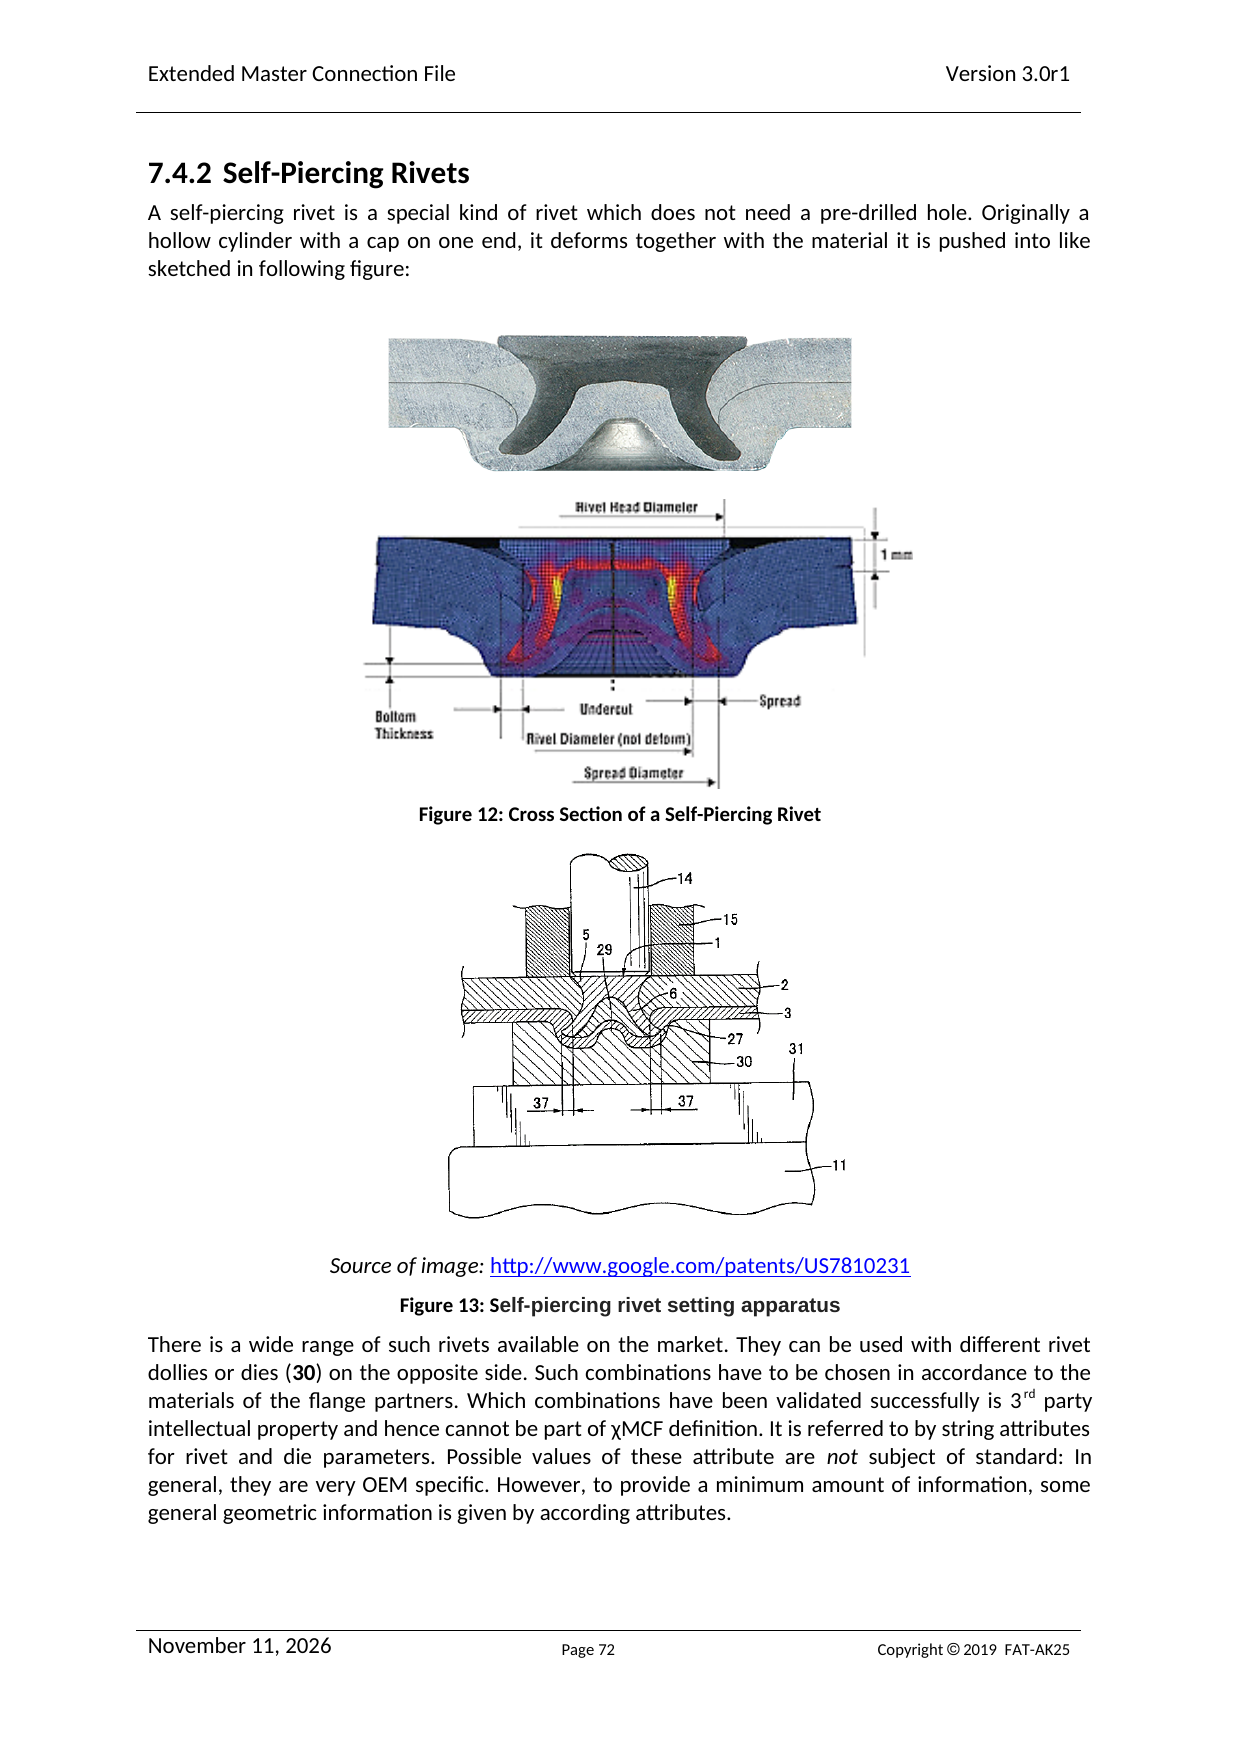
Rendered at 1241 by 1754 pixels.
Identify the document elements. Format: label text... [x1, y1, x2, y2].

picture [430, 838, 847, 1240]
text There is a wide range of such rivets available on the market. They can be used with different rivet dollies or dies (30) on the opposite side. Such combinations have to be chosen in accordance to the materials of the flange partners. Which combinations have been validated successfully is 3rd party intellectual property and hence cannot be part of χMCF definition. It is referred to by string attributes for rivet and die parameters. Possible values of these attribute are not subject of standard: In general, they are very OEM specific. However, to provide a minimum amount of information, some general geometric information is given by according attributes. [148, 1330, 1092, 1526]
picture [388, 335, 852, 488]
text Figure 13: Self-piercing rivet setting apparatus [148, 1292, 1092, 1318]
picture [360, 499, 913, 789]
text Source of image: http://www.google.com/patents/US7810231 [148, 1252, 1092, 1280]
subtitle Self-Piercing Rivets [148, 154, 1092, 192]
text A self-piercing rivet is a special kind of rivet which does not need a pre-drilled hole. Originally a hollow cylinder with a cap on one end, it deforms together with the material it is pushed into like sketched in following figure: [148, 198, 1092, 282]
text Figure 12: Cross Section of a Self-Piercing Rivet [148, 801, 1092, 826]
